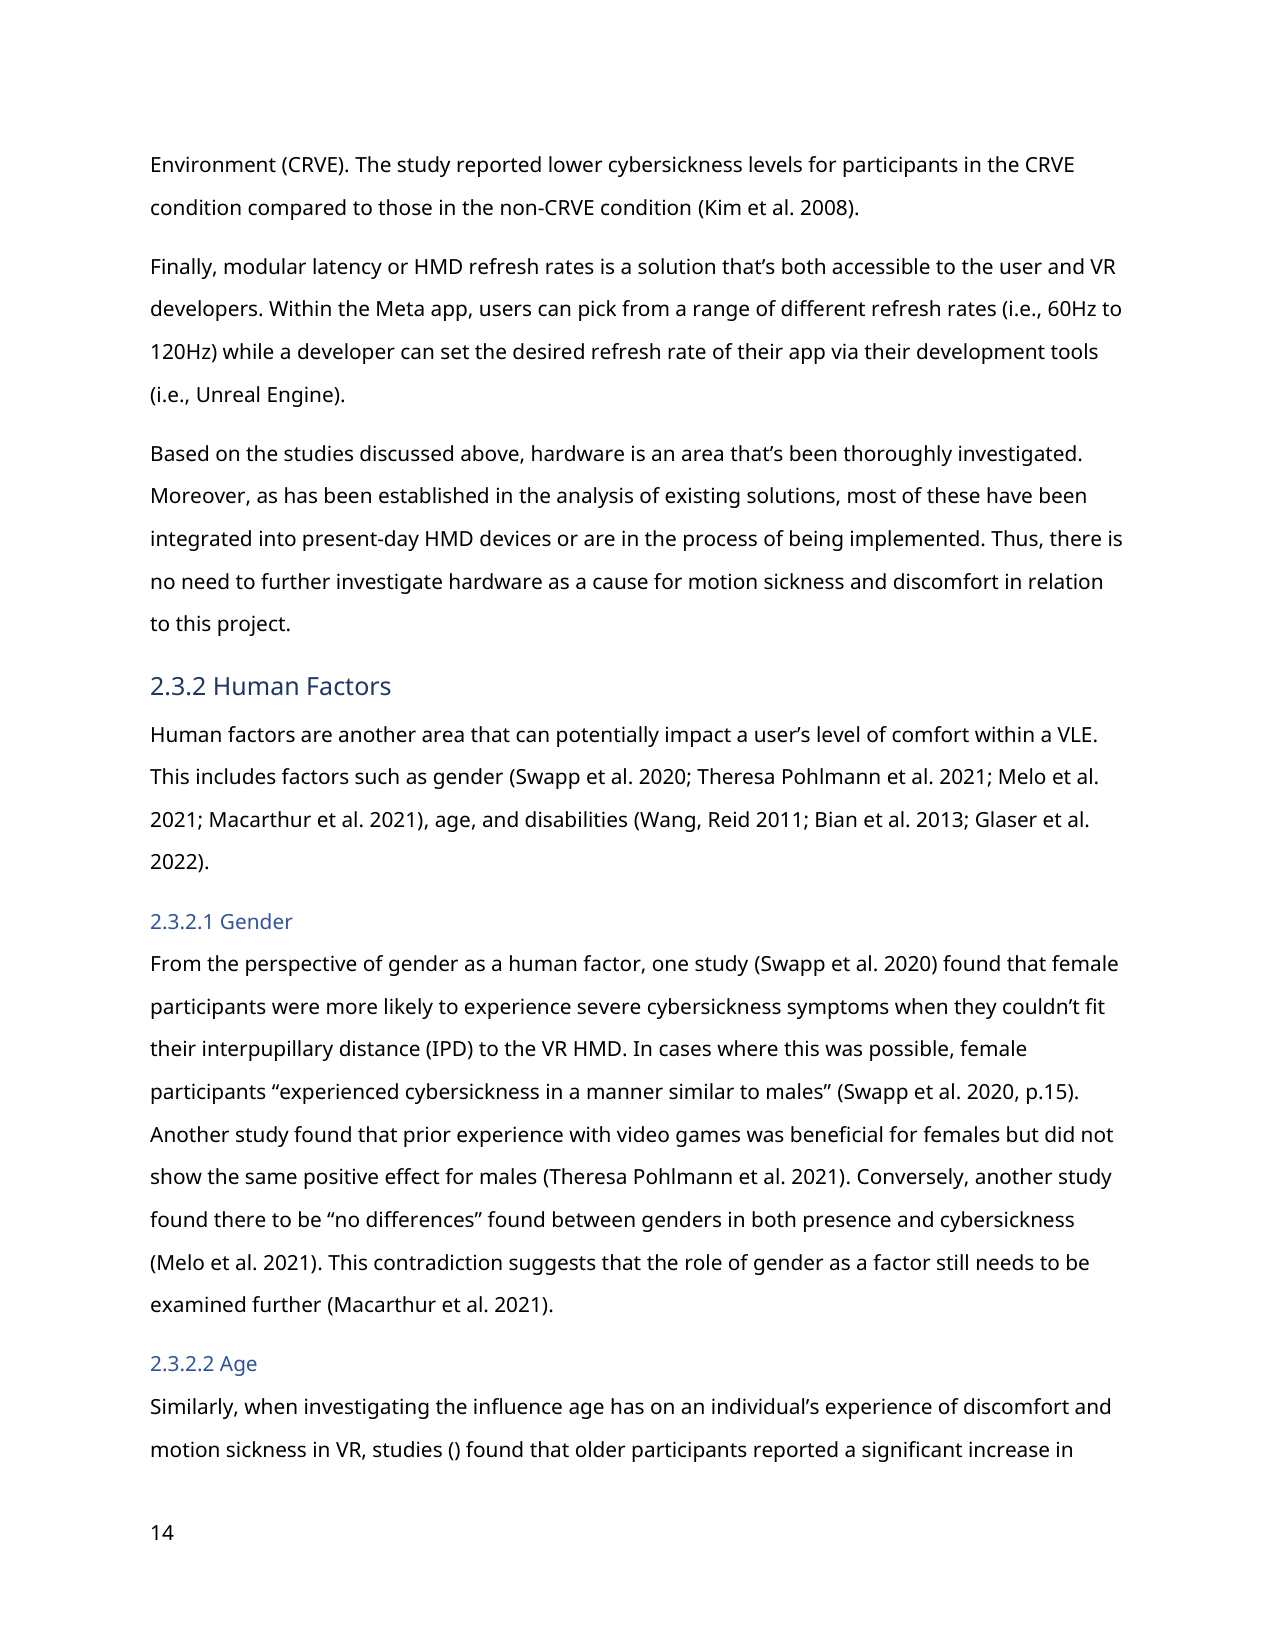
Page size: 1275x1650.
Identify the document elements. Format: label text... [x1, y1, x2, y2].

text Human factors are another area that can potentially impact a user’s level of comfort within a VLE. This includes factors such as gender , age, and disabilities . [150, 720, 1125, 876]
subtitle 2.3.2.2 Age [150, 1349, 1125, 1378]
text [150, 1392, 1125, 1463]
text Finally, modular latency or HMD refresh rates is a solution that’s both accessible to the user and VR developers. Within the Meta app, users can pick from a range of different refresh rates (i.e., 60Hz to 120Hz) while a developer can set the desired refresh rate of their app via their development tools (i.e., Unreal Engine). [150, 252, 1125, 408]
subtitle 2.3.2.1 Gender [150, 907, 1125, 935]
text Based on the studies discussed above, hardware is an area that’s been thoroughly investigated. Moreover, as has been established in the analysis of existing solutions, most of these have been integrated into present-day HMD devices or are in the process of being implemented. Thus, there is no need to further investigate hardware as a cause for motion sickness and discomfort in relation to this project. [150, 439, 1125, 638]
subtitle 2.3.2 Human Factors [150, 669, 1125, 703]
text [150, 150, 1125, 221]
text From the perspective of gender as a human factor, one study found that female participants were more likely to experience severe cybersickness symptoms when they couldn’t fit their interpupillary distance (IPD) to the VR HMD. In cases where this was possible, female participants “experienced cybersickness in a manner similar to males” . Another study found that prior experience with video games was beneficial for females but did not show the same positive effect for males . Conversely, another study found there to be “no differences” found between genders in both presence and cybersickness . This contradiction suggests that the role of gender as a factor still needs to be examined further . [150, 949, 1125, 1319]
